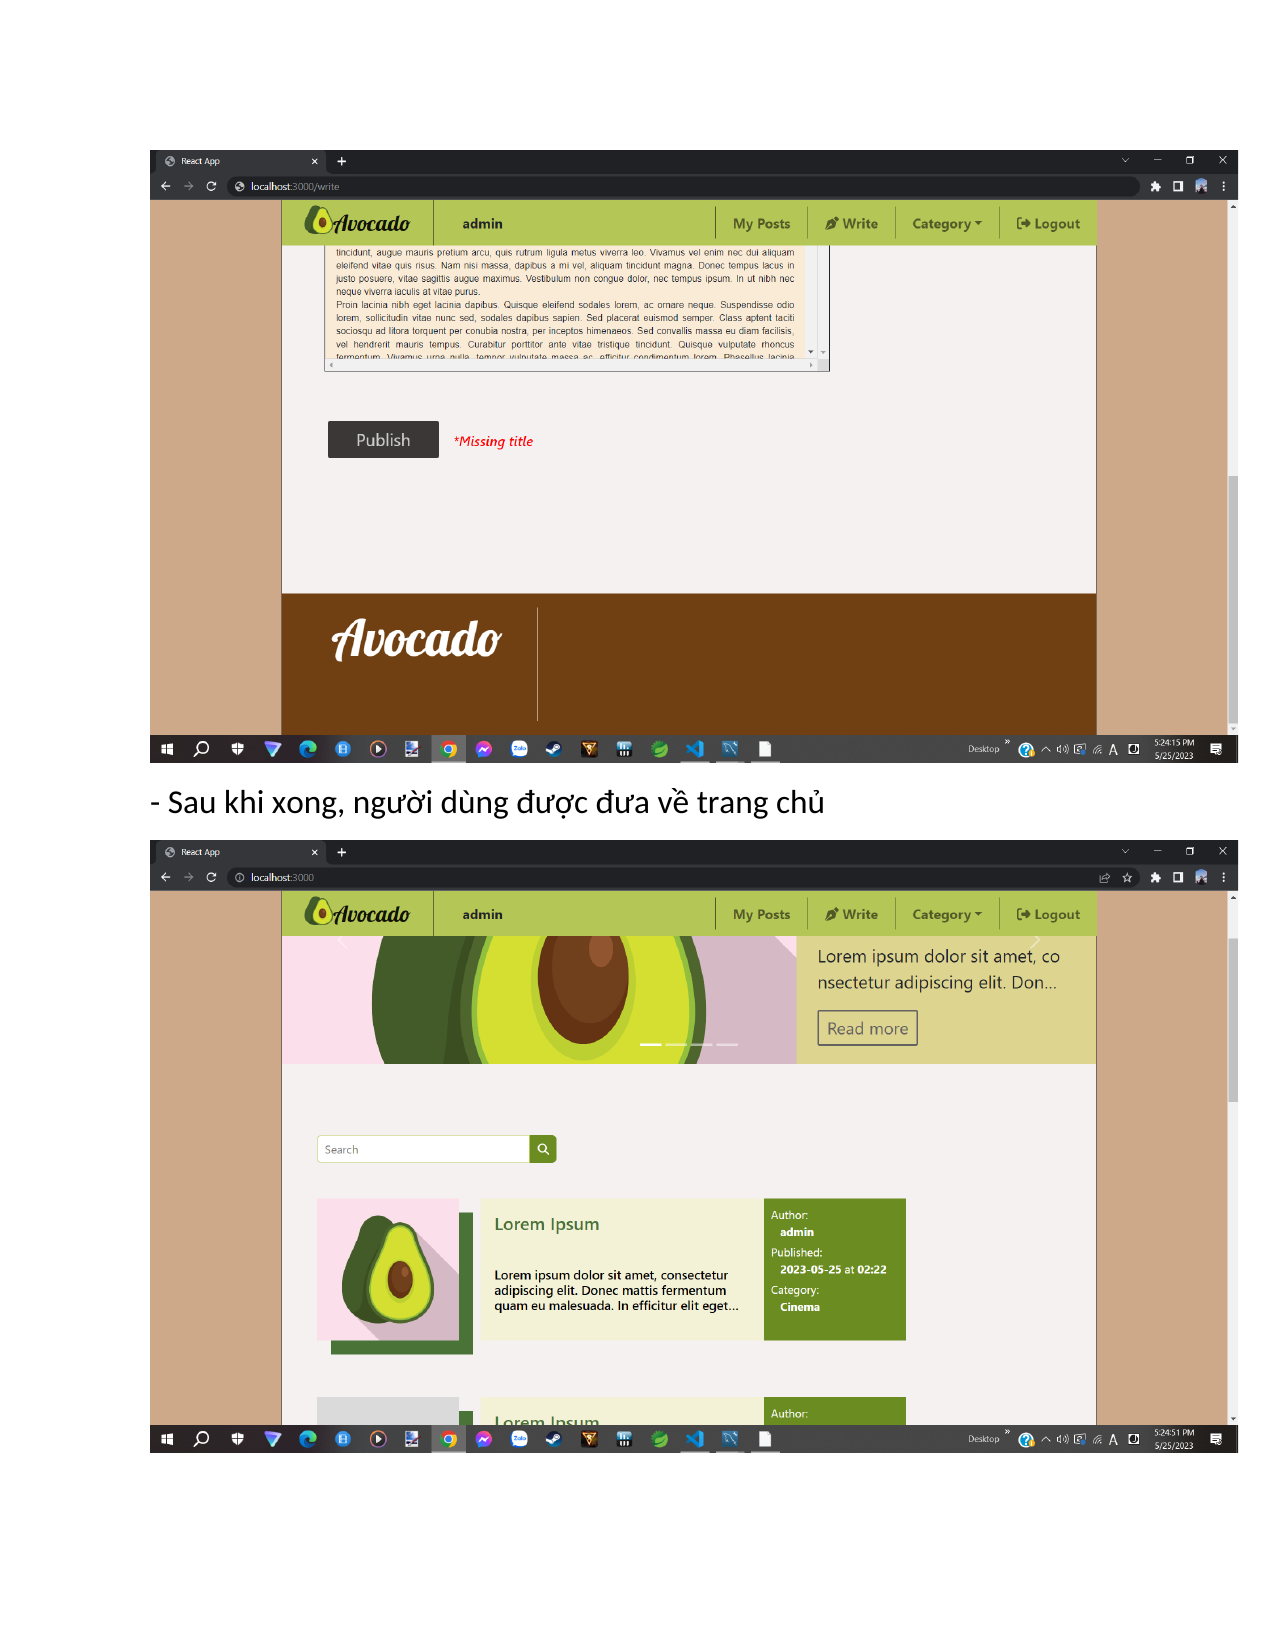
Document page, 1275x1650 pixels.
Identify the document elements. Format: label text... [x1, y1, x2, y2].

picture [150, 840, 1239, 1453]
picture [150, 150, 1239, 763]
text - Sau khi xong, người dùng được đưa về trang chủ [150, 781, 1125, 821]
